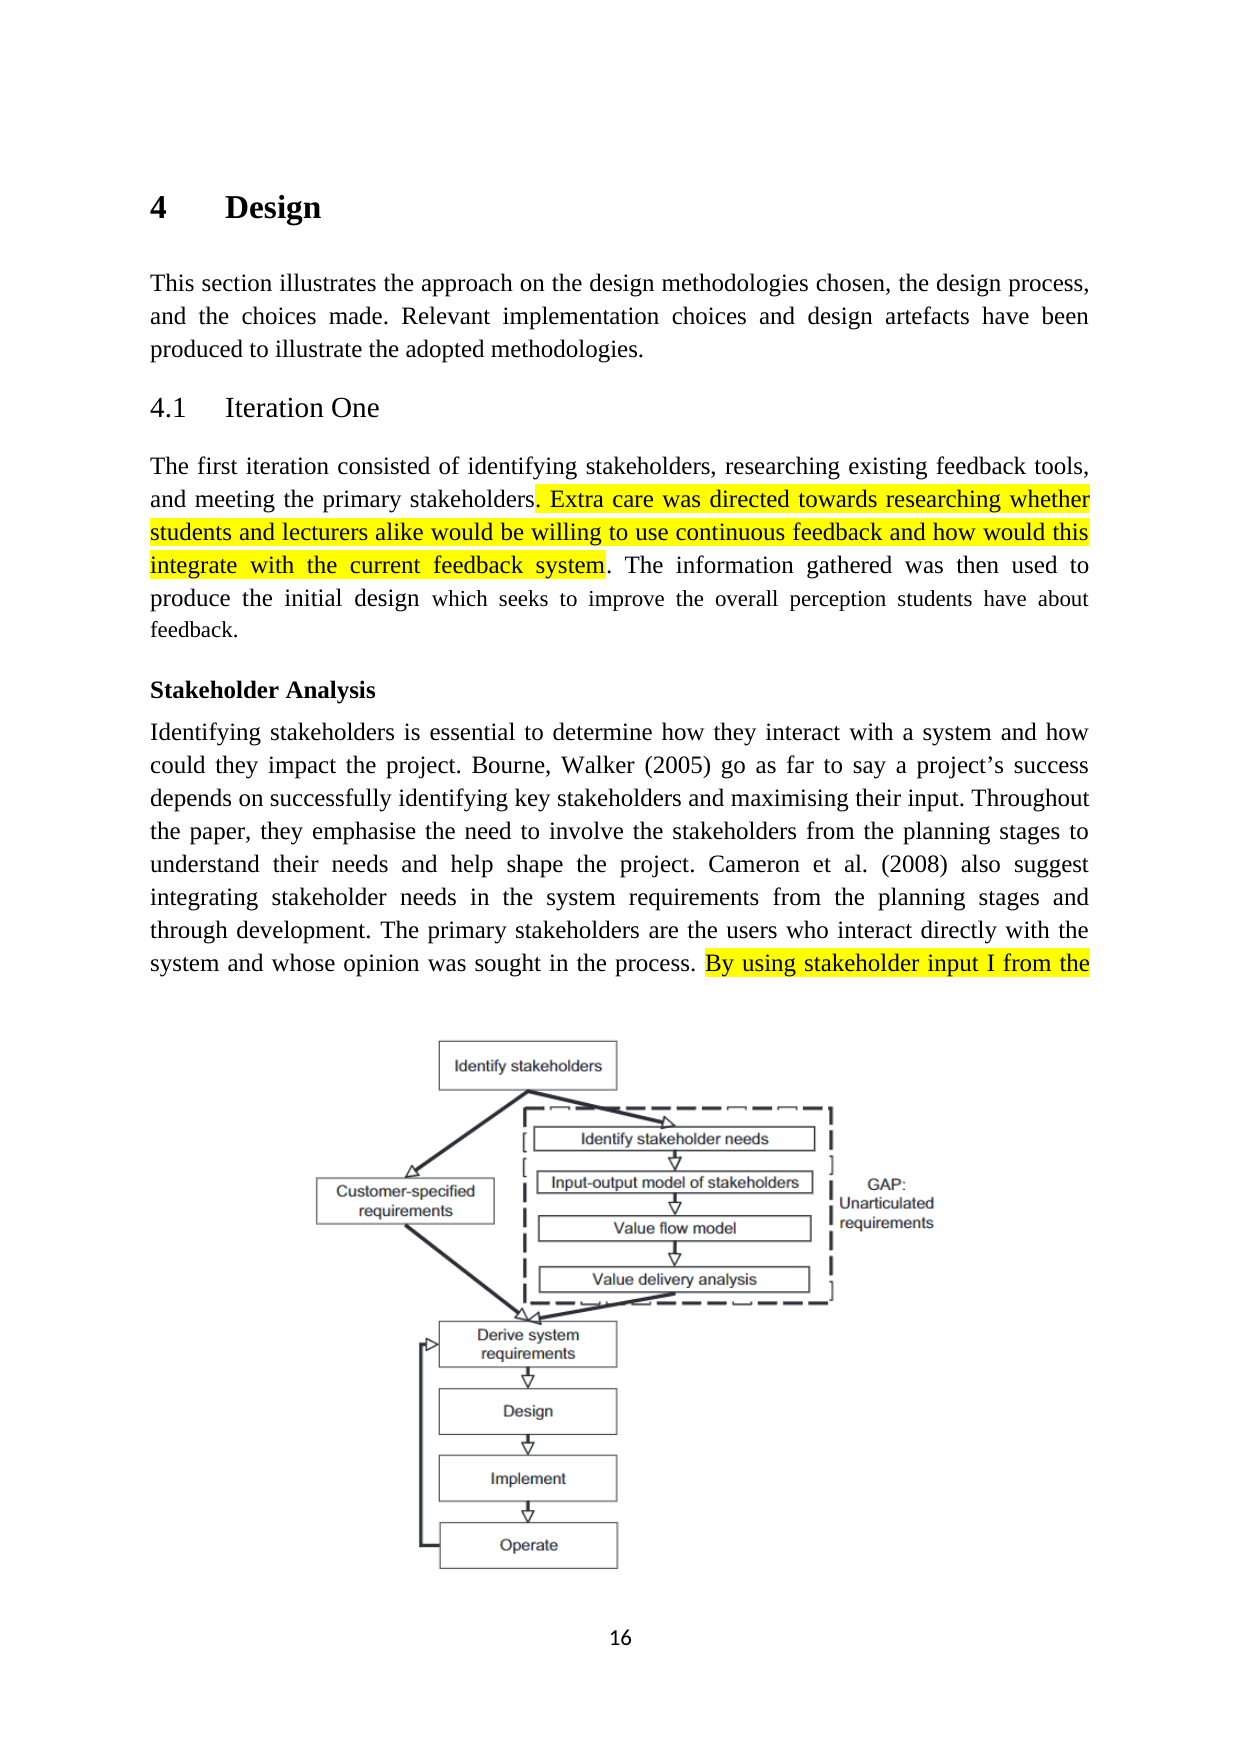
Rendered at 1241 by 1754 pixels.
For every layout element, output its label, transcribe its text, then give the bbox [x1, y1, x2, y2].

text Stakeholder Analysis [150, 675, 1090, 704]
text The first iteration consisted of identifying stakeholders, researching existing feedback tools, and meeting the primary stakeholders. Extra care was directed towards researching whether students and lecturers alike would be willing to use continuous feedback and how would this integrate with the current feedback system. The information gathered was then used to produce the initial design which seeks to improve the overall perception students have about feedback. [150, 451, 1090, 518]
text 4.1 Iteration One [150, 390, 1090, 423]
text The first iteration consisted of identifying stakeholders, researching existing feedback tools, and meeting the primary stakeholders. Extra care was directed towards researching whether students and lecturers alike would be willing to use continuous feedback and how would this integrate with the current feedback system. The information gathered was then used to produce the initial design which seeks to improve the overall perception students have about feedback. [150, 546, 1090, 642]
text 4 Design [150, 187, 1090, 226]
text This section illustrates the approach on the design methodologies chosen, the design process, and the choices made. Relevant implementation choices and design artefacts have been produced to illustrate the adopted methodologies. [150, 268, 1090, 363]
picture [261, 1031, 985, 1581]
text Identifying stakeholders is essential to determine how they interact with a system and how could they impact the project. Bourne, Walker (2005) go as far to say a project’s success depends on successfully identifying key stakeholders and maximising their input. Throughout the paper, they emphasise the need to involve the stakeholders from the planning stages to understand their needs and help shape the project. Cameron et al. (2008) also suggest integrating stakeholder needs in the system requirements from the planning stages and through development. The primary stakeholders are the users who interact directly with the system and whose opinion was sought in the process. By using stakeholder input I from the very beginning I was able to propose a design whose key features stayed the same through the whole project. [150, 717, 1090, 977]
